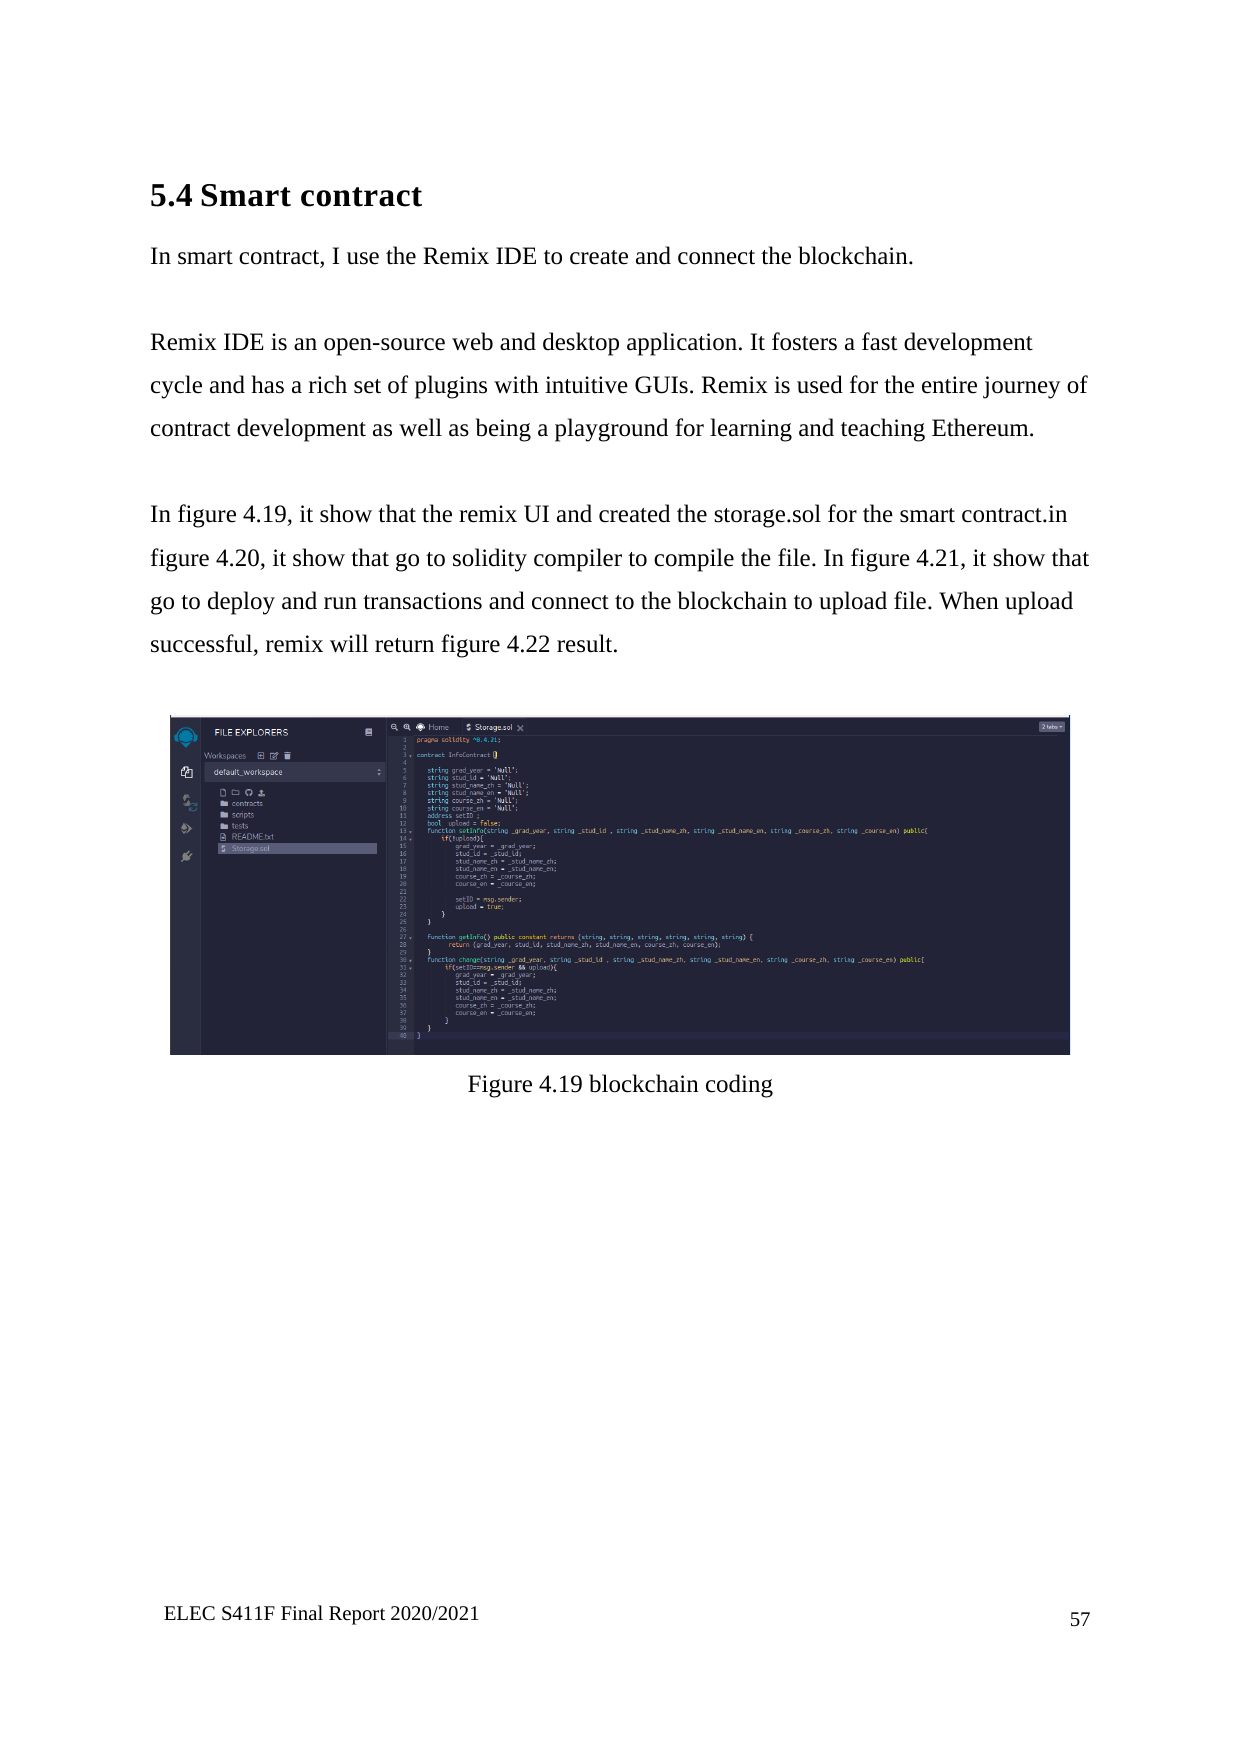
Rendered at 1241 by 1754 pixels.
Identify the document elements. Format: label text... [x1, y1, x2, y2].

subtitle Smart contract [150, 175, 1090, 213]
text In smart contract, I use the Remix IDE to create and connect the blockchain. [150, 241, 1090, 269]
subtitle Figure 4.19 blockchain coding [150, 1069, 1090, 1098]
text In figure 4.19, it show that the remix UI and created the storage.sol for the smart contract.in figure 4.20, it show that go to solidity compiler to compile the file. In figure 4.21, it show that go to deploy and run transactions and connect to the blockchain to upload file. When upload successful, remix will return figure 4.22 result. [150, 499, 1090, 658]
text Remix IDE is an open-source web and desktop application. It fosters a fast development cycle and has a rich set of plugins with intuitive GUIs. Remix is used for the entire journey of contract development as well as being a playground for learning and teaching Ethereum. [150, 327, 1090, 442]
picture [170, 715, 1071, 1055]
